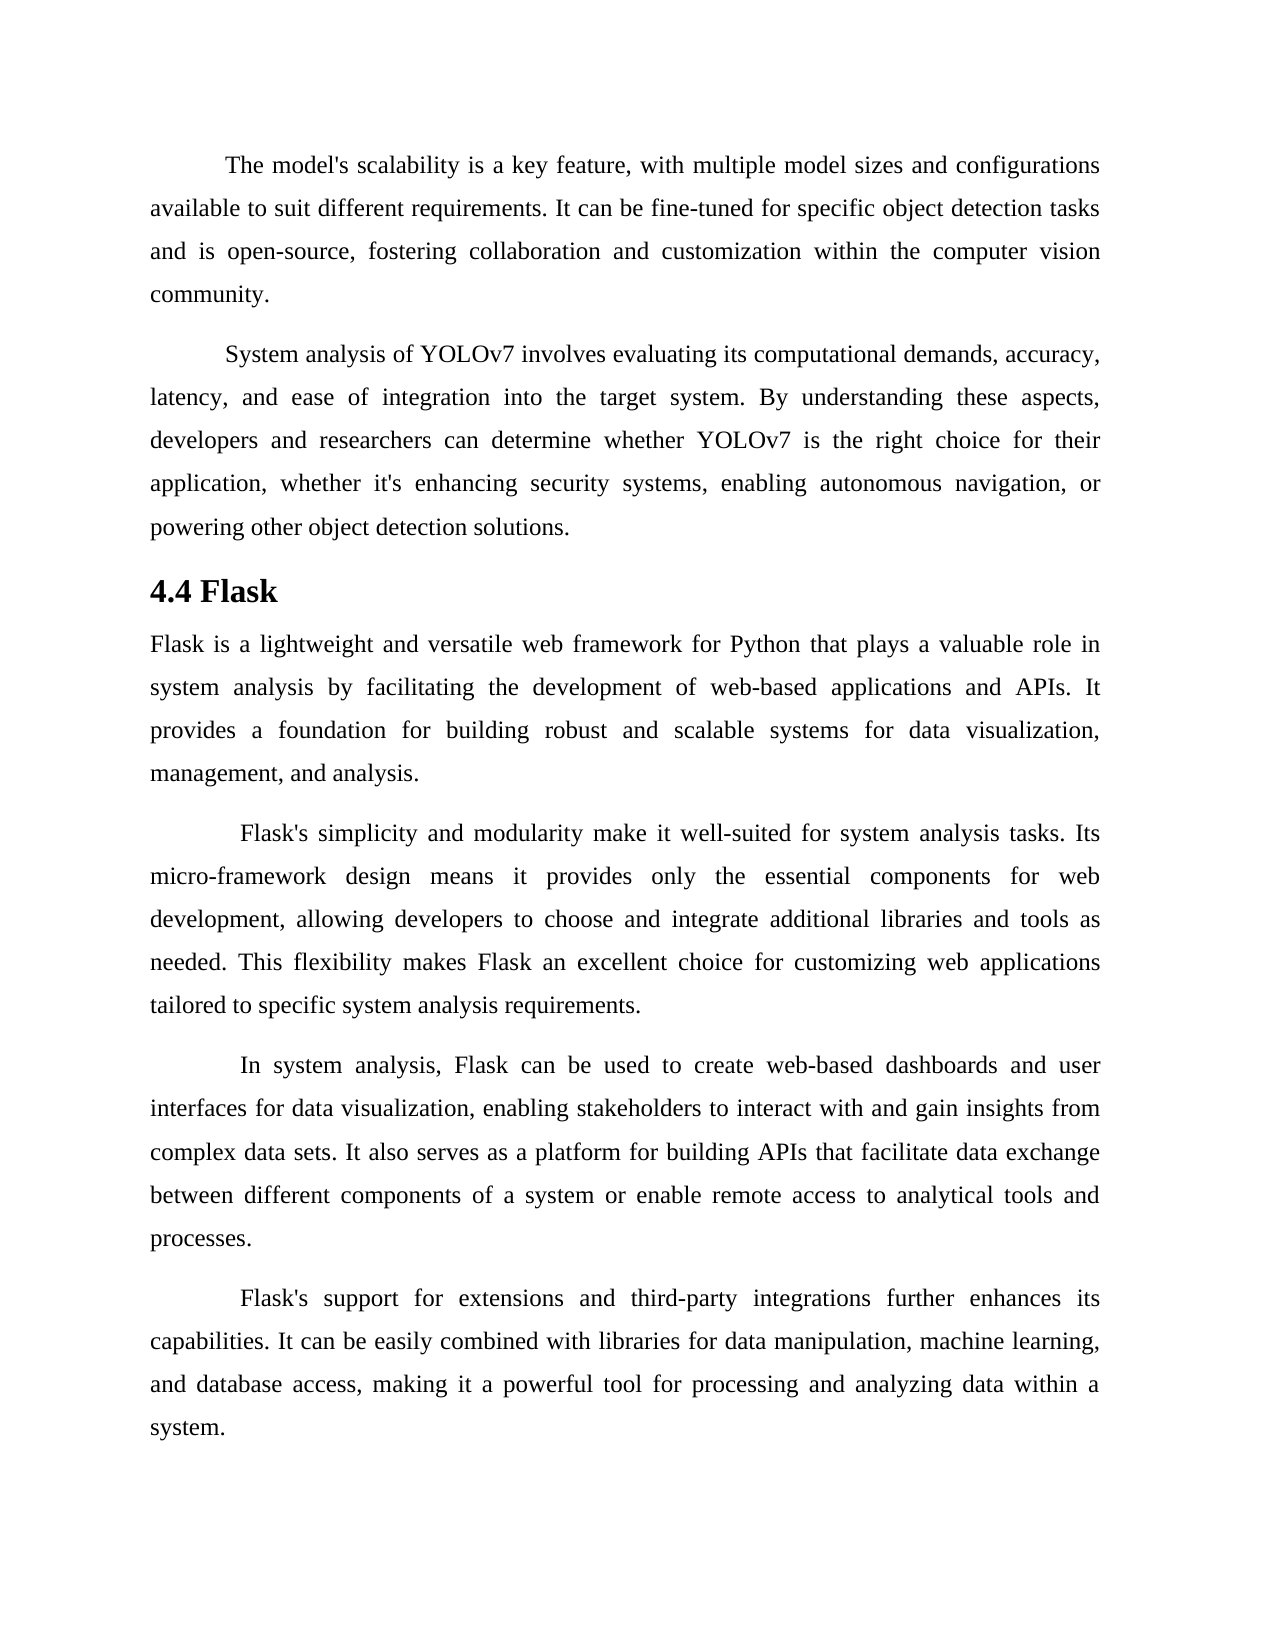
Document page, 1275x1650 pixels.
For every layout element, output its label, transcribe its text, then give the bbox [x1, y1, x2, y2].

list 4.4 Flask [150, 571, 1101, 610]
text Flask's support for extensions and third-party integrations further enhances its capabilities. It can be easily combined with libraries for data manipulation, machine learning, and database access, making it a powerful tool for processing and analyzing data within a system. [150, 1283, 1101, 1441]
text The model's scalability is a key feature, with multiple model sizes and configurations available to suit different requirements. It can be fine-tuned for specific object detection tasks and is open-source, fostering collaboration and customization within the computer vision community. [150, 150, 1101, 308]
text Flask's simplicity and modularity make it well-suited for system analysis tasks. Its micro-framework design means it provides only the essential components for web development, allowing developers to choose and integrate additional libraries and tools as needed. This flexibility makes Flask an excellent choice for customizing web applications tailored to specific system analysis requirements. [150, 818, 1101, 1019]
text Flask is a lightweight and versatile web framework for Python that plays a valuable role in system analysis by facilitating the development of web-based applications and APIs. It provides a foundation for building robust and scalable systems for data visualization, management, and analysis. [150, 629, 1101, 787]
text System analysis of YOLOv7 involves evaluating its computational demands, accuracy, latency, and ease of integration into the target system. By understanding these aspects, developers and researchers can determine whether YOLOv7 is the right choice for their application, whether it's enhancing security systems, enabling autonomous navigation, or powering other object detection solutions. [150, 339, 1101, 540]
text In system analysis, Flask can be used to create web-based dashboards and user interfaces for data visualization, enabling stakeholders to interact with and gain insights from complex data sets. It also serves as a platform for building APIs that facilitate data exchange between different components of a system or enable remote access to analytical tools and processes. [150, 1050, 1101, 1252]
